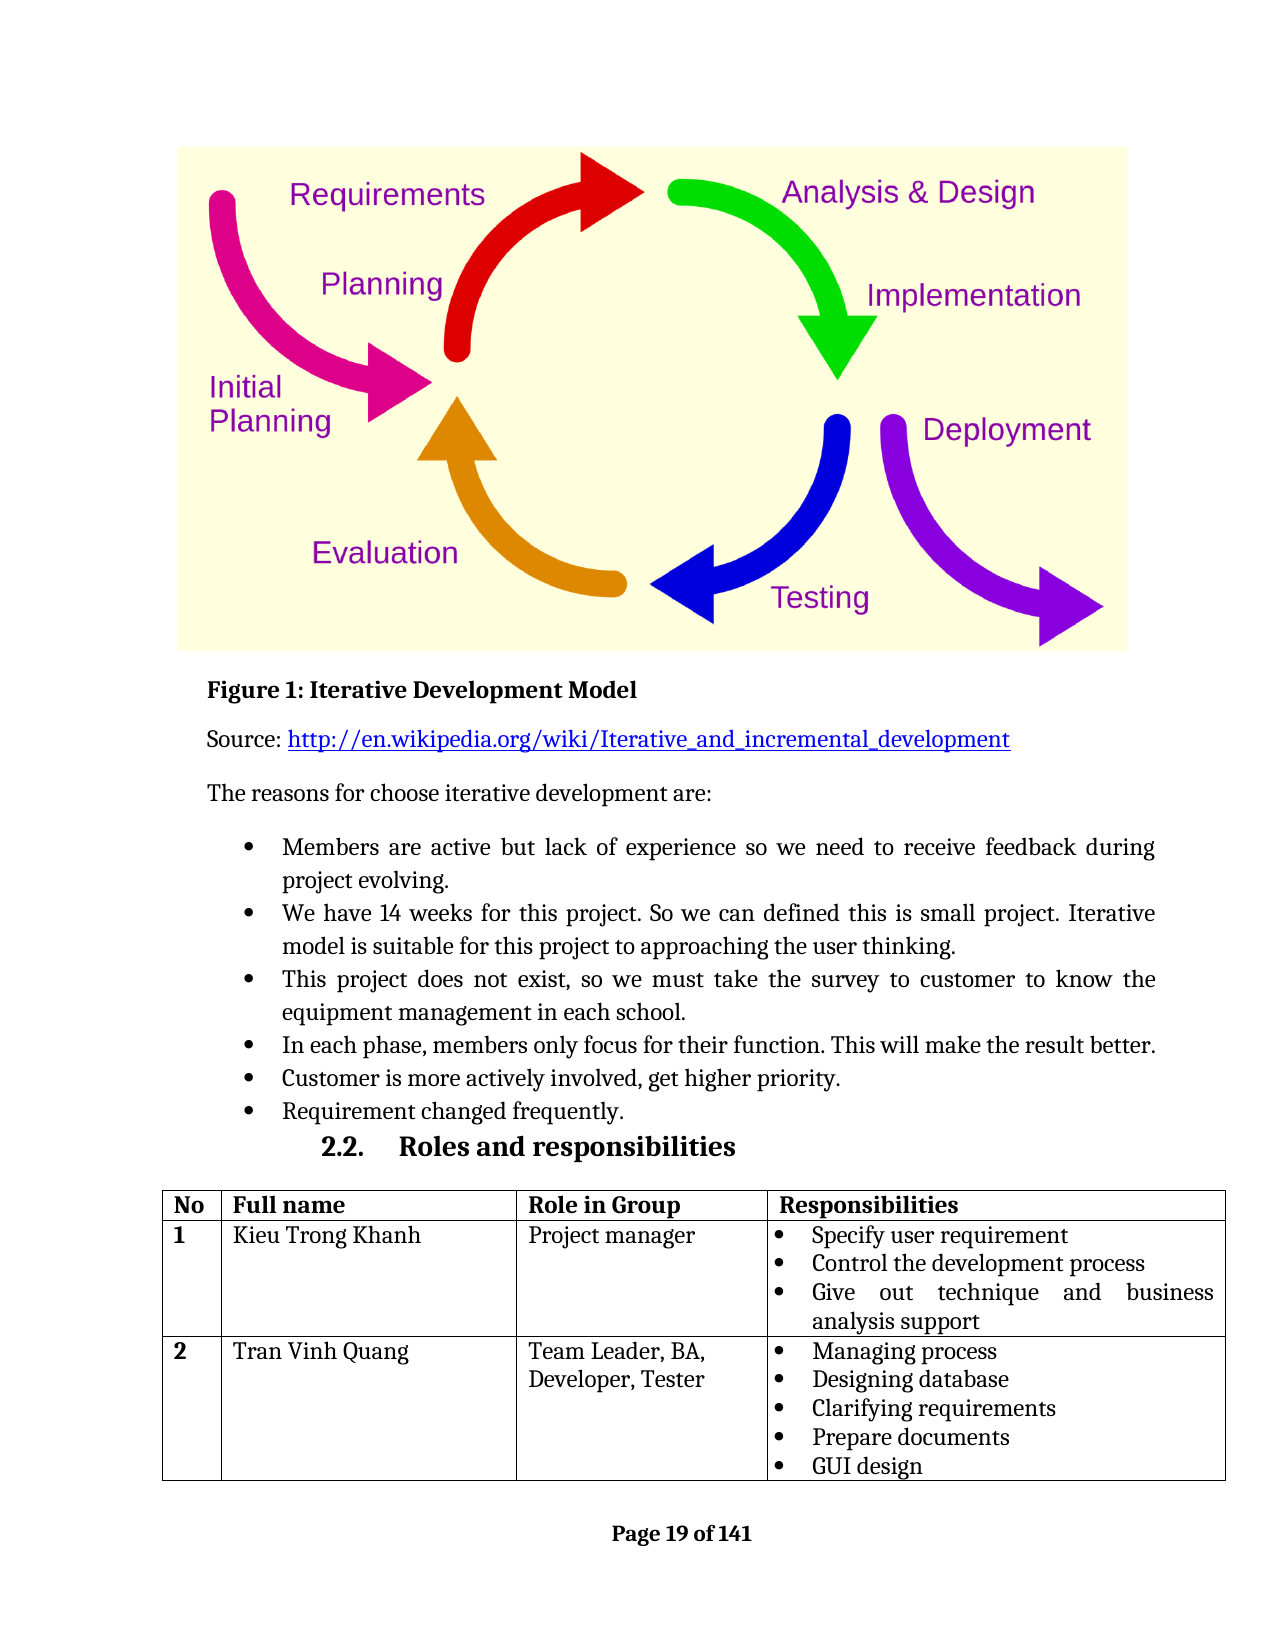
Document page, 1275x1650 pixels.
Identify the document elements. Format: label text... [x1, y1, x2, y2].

text The reasons for choose iterative development are: [207, 779, 1157, 808]
list Members are active but lack of experience so we need to receive feedback during project evolving. [244, 833, 1157, 895]
list Requirement changed frequently. [244, 1097, 1157, 1126]
table_cell 1 [163, 1221, 221, 1336]
text Source: http://en.wikipedia.org/wiki/Iterative_and_incremental_development [207, 725, 1157, 754]
table_header No [163, 1191, 221, 1219]
list Customer is more actively involved, get higher priority. [244, 1064, 1157, 1093]
list In each phase, members only focus for their function. This will make the result better. [244, 1031, 1157, 1060]
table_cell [768, 1337, 1225, 1480]
table_header Responsibilities [768, 1191, 1225, 1219]
table_cell Specify user requirement Control the development process Give out technique and business analysis support [768, 1221, 1225, 1336]
table_cell Kieu Trong Khanh [222, 1221, 516, 1336]
table_header Full name [222, 1191, 516, 1219]
table_header Role in Group [517, 1191, 767, 1219]
list We have 14 weeks for this project. So we can defined this is small project. Iterative model is suitable for this project to approaching the user thinking. [244, 899, 1157, 961]
table_cell Tran Vinh Quang [222, 1337, 516, 1480]
list Roles and responsibilities [321, 1130, 1157, 1164]
table_cell Project manager [517, 1221, 767, 1336]
table_cell 2 [163, 1337, 221, 1480]
list This project does not exist, so we must take the survey to customer to know the equipment management in each school. [244, 965, 1157, 1027]
picture [177, 147, 1128, 651]
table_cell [517, 1337, 767, 1480]
